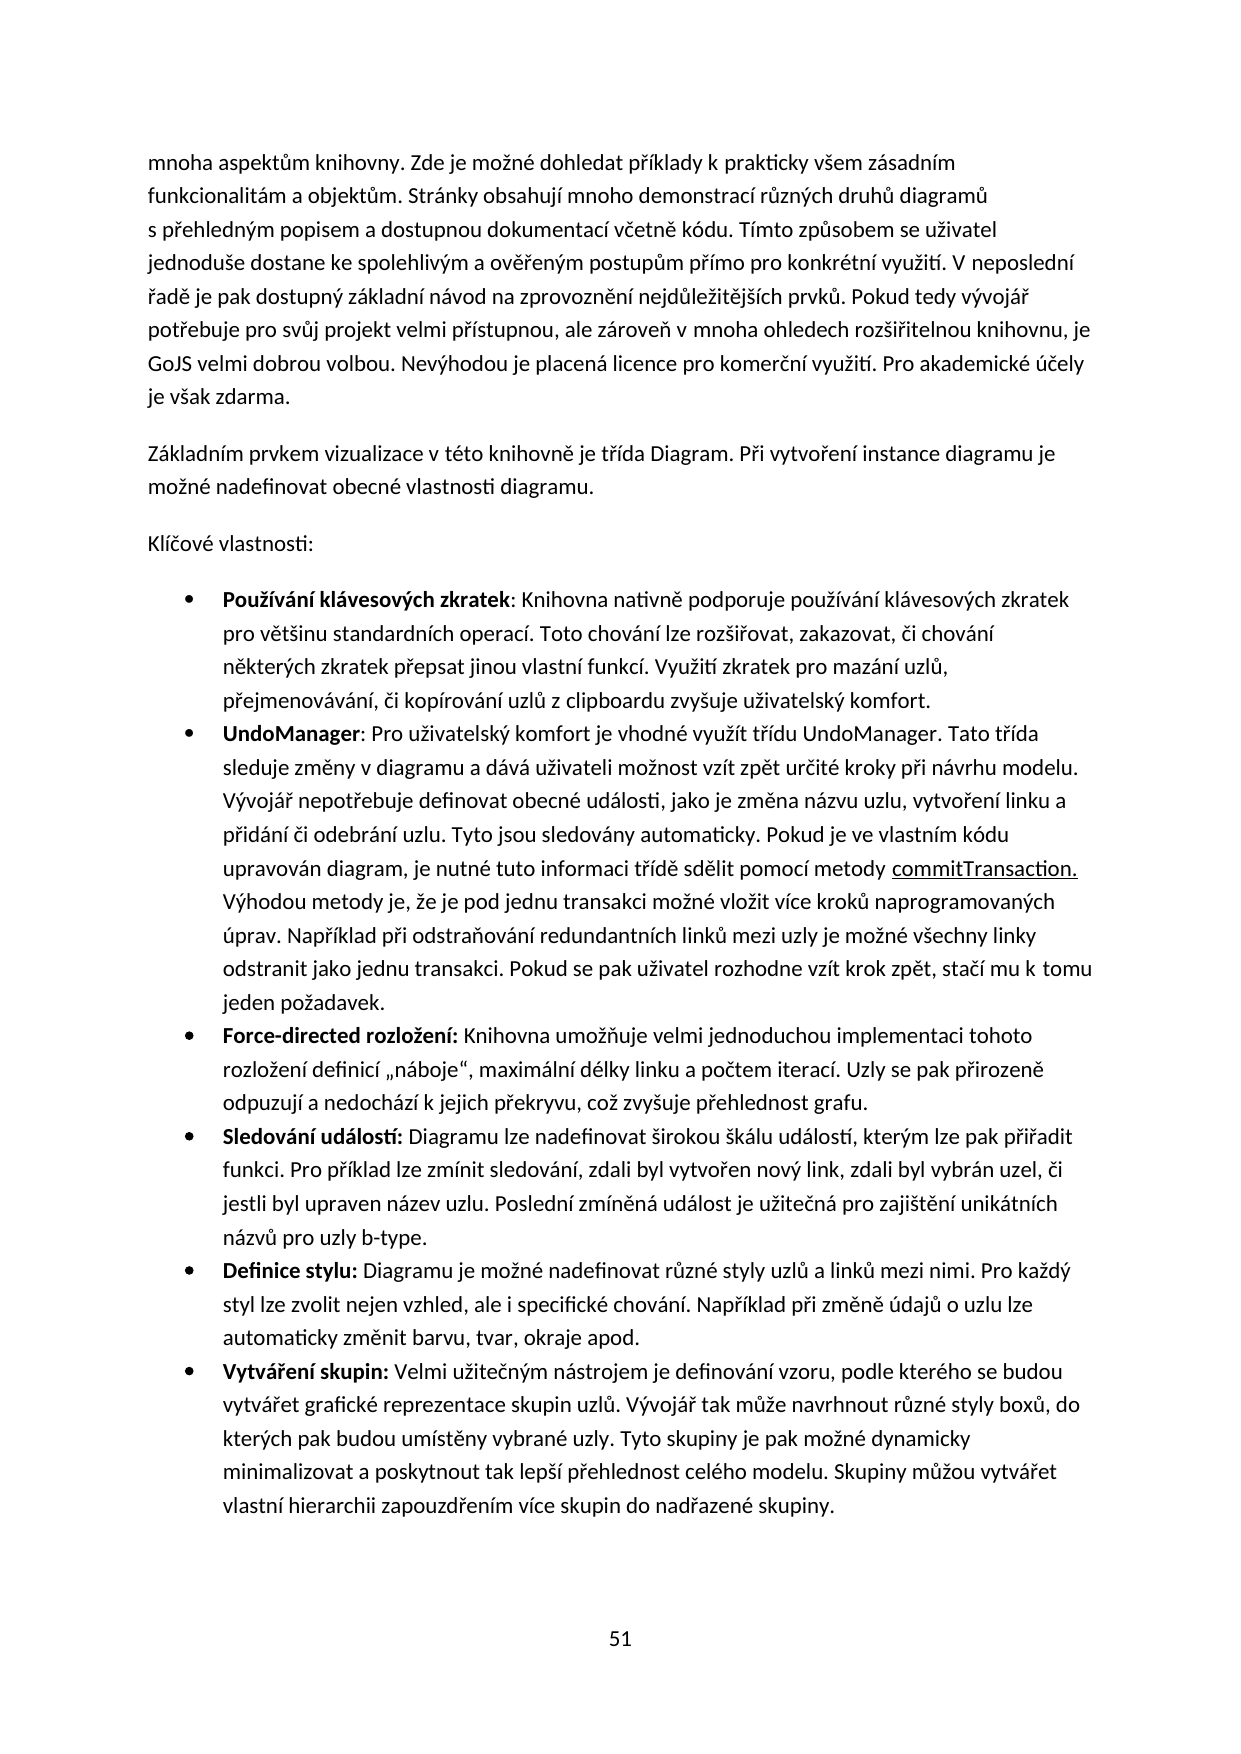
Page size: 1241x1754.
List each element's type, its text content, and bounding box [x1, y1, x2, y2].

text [148, 148, 1093, 410]
list Používání klávesových zkratek: Knihovna nativně podporuje používání klávesových zkratek pro většinu standardních operací. Toto chování lze rozšiřovat, zakazovat, či chování některých zkratek přepsat jinou vlastní funkcí. Využití zkratek pro mazání uzlů, přejmenovávání, či kopírování uzlů z clipboardu zvyšuje uživatelský komfort. [185, 585, 1093, 714]
text Základním prvkem vizualizace v této knihovně je třída Diagram. Při vytvoření instance diagramu je možné nadefinovat obecné vlastnosti diagramu. [148, 439, 1093, 500]
list Sledování událostí: Diagramu lze nadefinovat širokou škálu událostí, kterým lze pak přiřadit funkci. Pro příklad lze zmínit sledování, zdali byl vytvořen nový link, zdali byl vybrán uzel, či jestli byl upraven název uzlu. Poslední zmíněná událost je užitečná pro zajištění unikátních názvů pro uzly b-type. [185, 1122, 1093, 1251]
list Force-directed rozložení: Knihovna umožňuje velmi jednoduchou implementaci tohoto rozložení definicí „náboje“, maximální délky linku a počtem iterací. Uzly se pak přirozeně odpuzují a nedochází k jejich překryvu, což zvyšuje přehlednost grafu. [185, 1021, 1093, 1116]
list Definice stylu: Diagramu je možné nadefinovat různé styly uzlů a linků mezi nimi. Pro každý styl lze zvolit nejen vzhled, ale i specifické chování. Například při změně údajů o uzlu lze automaticky změnit barvu, tvar, okraje apod. [185, 1256, 1093, 1351]
list Vytváření skupin: Velmi užitečným nástrojem je definování vzoru, podle kterého se budou vytvářet grafické reprezentace skupin uzlů. Vývojář tak může navrhnout různé styly boxů, do kterých pak budou umístěny vybrané uzly. Tyto skupiny je pak možné dynamicky minimalizovat a poskytnout tak lepší přehlednost celého modelu. Skupiny můžou vytvářet vlastní hierarchii zapouzdřením více skupin do nadřazené skupiny. [185, 1357, 1093, 1519]
text Klíčové vlastnosti: [148, 529, 1093, 557]
list UndoManager: Pro uživatelský komfort je vhodné využít třídu UndoManager. Tato třída sleduje změny v diagramu a dává uživateli možnost vzít zpět určité kroky při návrhu modelu. Vývojář nepotřebuje definovat obecné události, jako je změna názvu uzlu, vytvoření linku a přidání či odebrání uzlu. Tyto jsou sledovány automaticky. Pokud je ve vlastním kódu upravován diagram, je nutné tuto informaci třídě sdělit pomocí metody commitTransaction. Výhodou metody je, že je pod jednu transakci možné vložit více kroků naprogramovaných úprav. Například při odstraňování redundantních linků mezi uzly je možné všechny linky odstranit jako jednu transakci. Pokud se pak uživatel rozhodne vzít krok zpět, stačí mu k tomu jeden požadavek. [185, 719, 1093, 1016]
